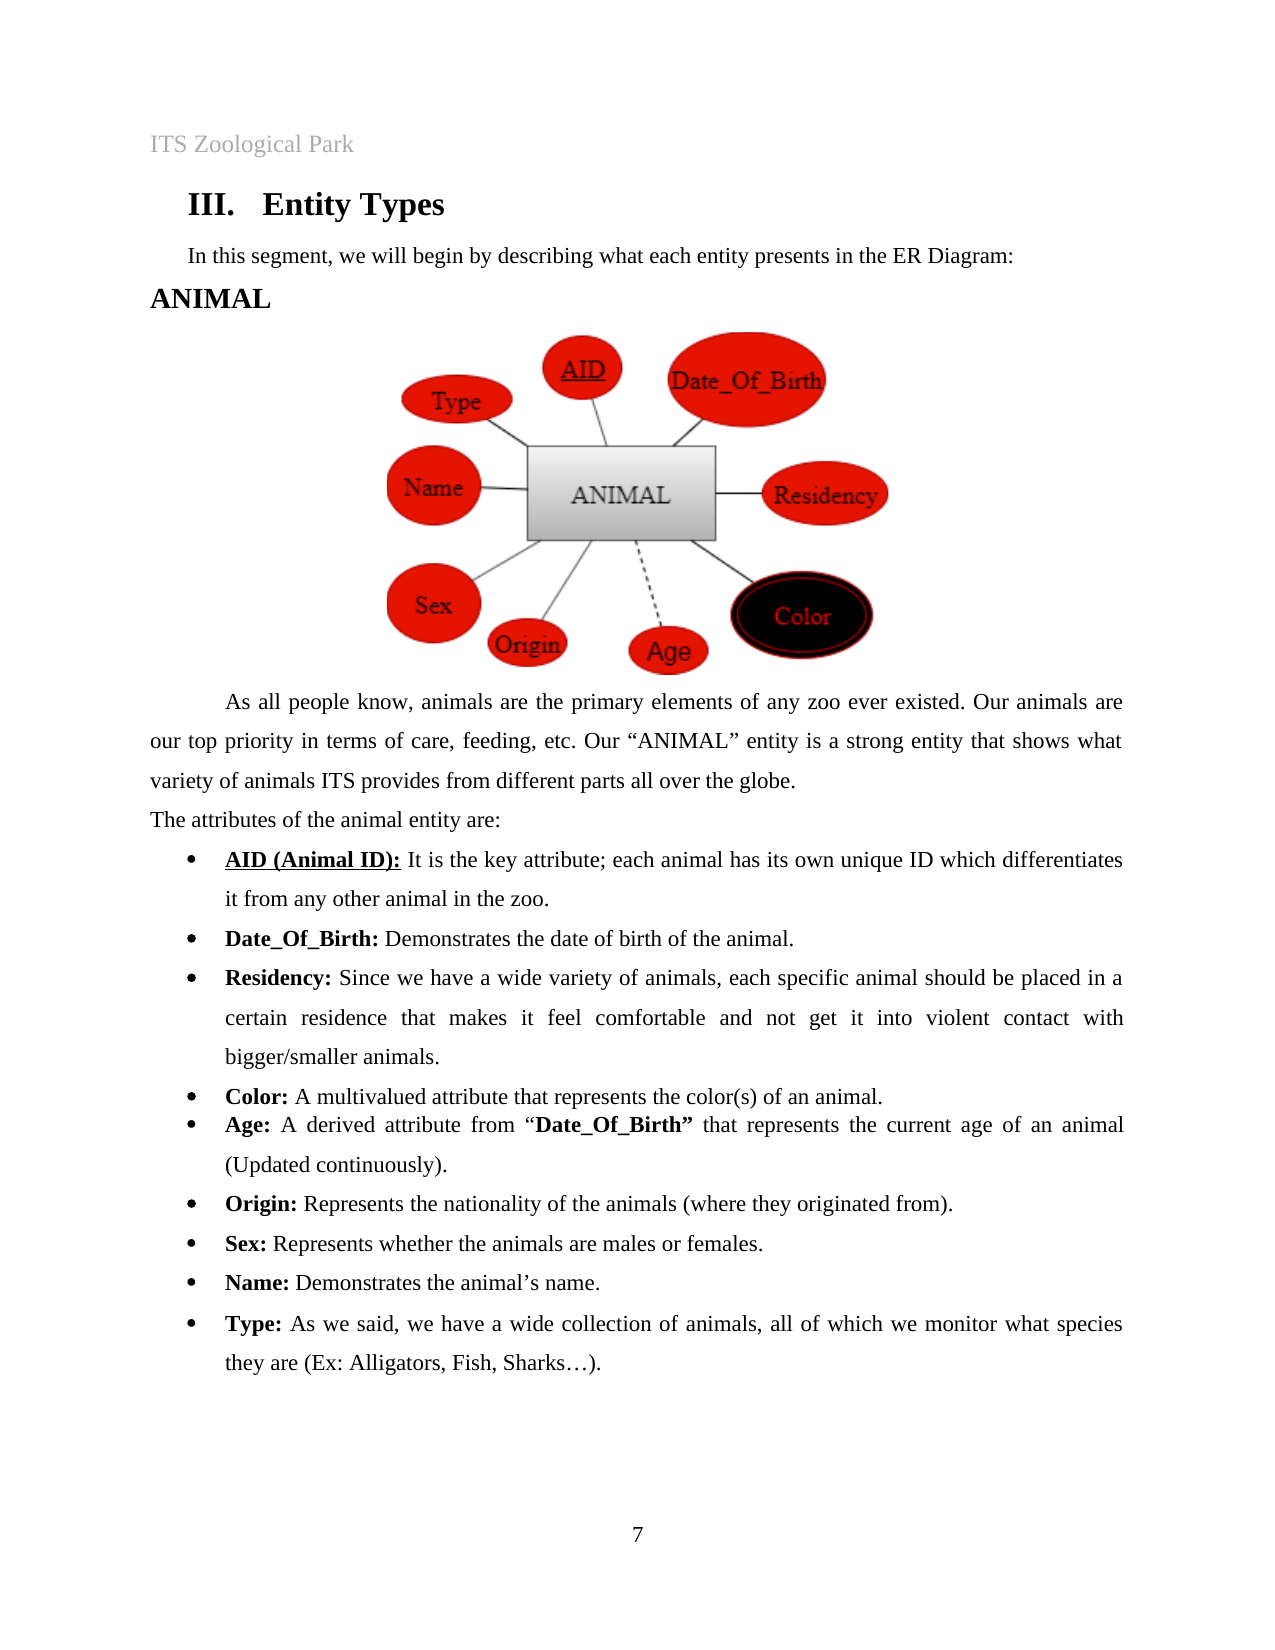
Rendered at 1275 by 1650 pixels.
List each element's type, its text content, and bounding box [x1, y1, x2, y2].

list Color: A multivalued attribute that represents the color(s) of an animal. [187, 1083, 1125, 1109]
list Date_Of_Birth: Demonstrates the date of birth of the animal. [187, 925, 1125, 951]
text ANIMAL [150, 282, 1125, 315]
list Age: A derived attribute from “Date_Of_Birth” that represents the current age of an animal (Updated continuously). [187, 1111, 1125, 1177]
list Residency: Since we have a wide variety of animals, each specific animal should be placed in a certain residence that makes it feel comfortable and not get it into violent contact with bigger/smaller animals. [187, 964, 1125, 1070]
list Origin: Represents the nationality of the animals (where they originated from). [187, 1190, 1125, 1217]
list Entity Types [187, 184, 1125, 222]
list Sex: Represents whether the animals are males or females. [187, 1230, 1125, 1256]
list Name: Demonstrates the animal’s name. [187, 1269, 1125, 1296]
picture [386, 332, 889, 675]
list AID (Animal ID): It is the key attribute; each animal has its own unique ID which differentiates it from any other animal in the zoo. [187, 846, 1125, 912]
text As all people know, animals are the primary elements of any zoo ever existed. Our animals are our top priority in terms of care, feeding, etc. Our “ANIMAL” entity is a strong entity that shows what variety of animals ITS provides from different parts all over the globe. [150, 688, 1125, 793]
list Type: As we said, we have a wide collection of animals, all of which we monitor what species they are (Ex: Alligators, Fish, Sharks…). [187, 1309, 1125, 1375]
text The attributes of the animal entity are: [150, 807, 1125, 833]
text In this segment, we will begin by describing what each entity presents in the ER Diagram: [150, 242, 1125, 268]
